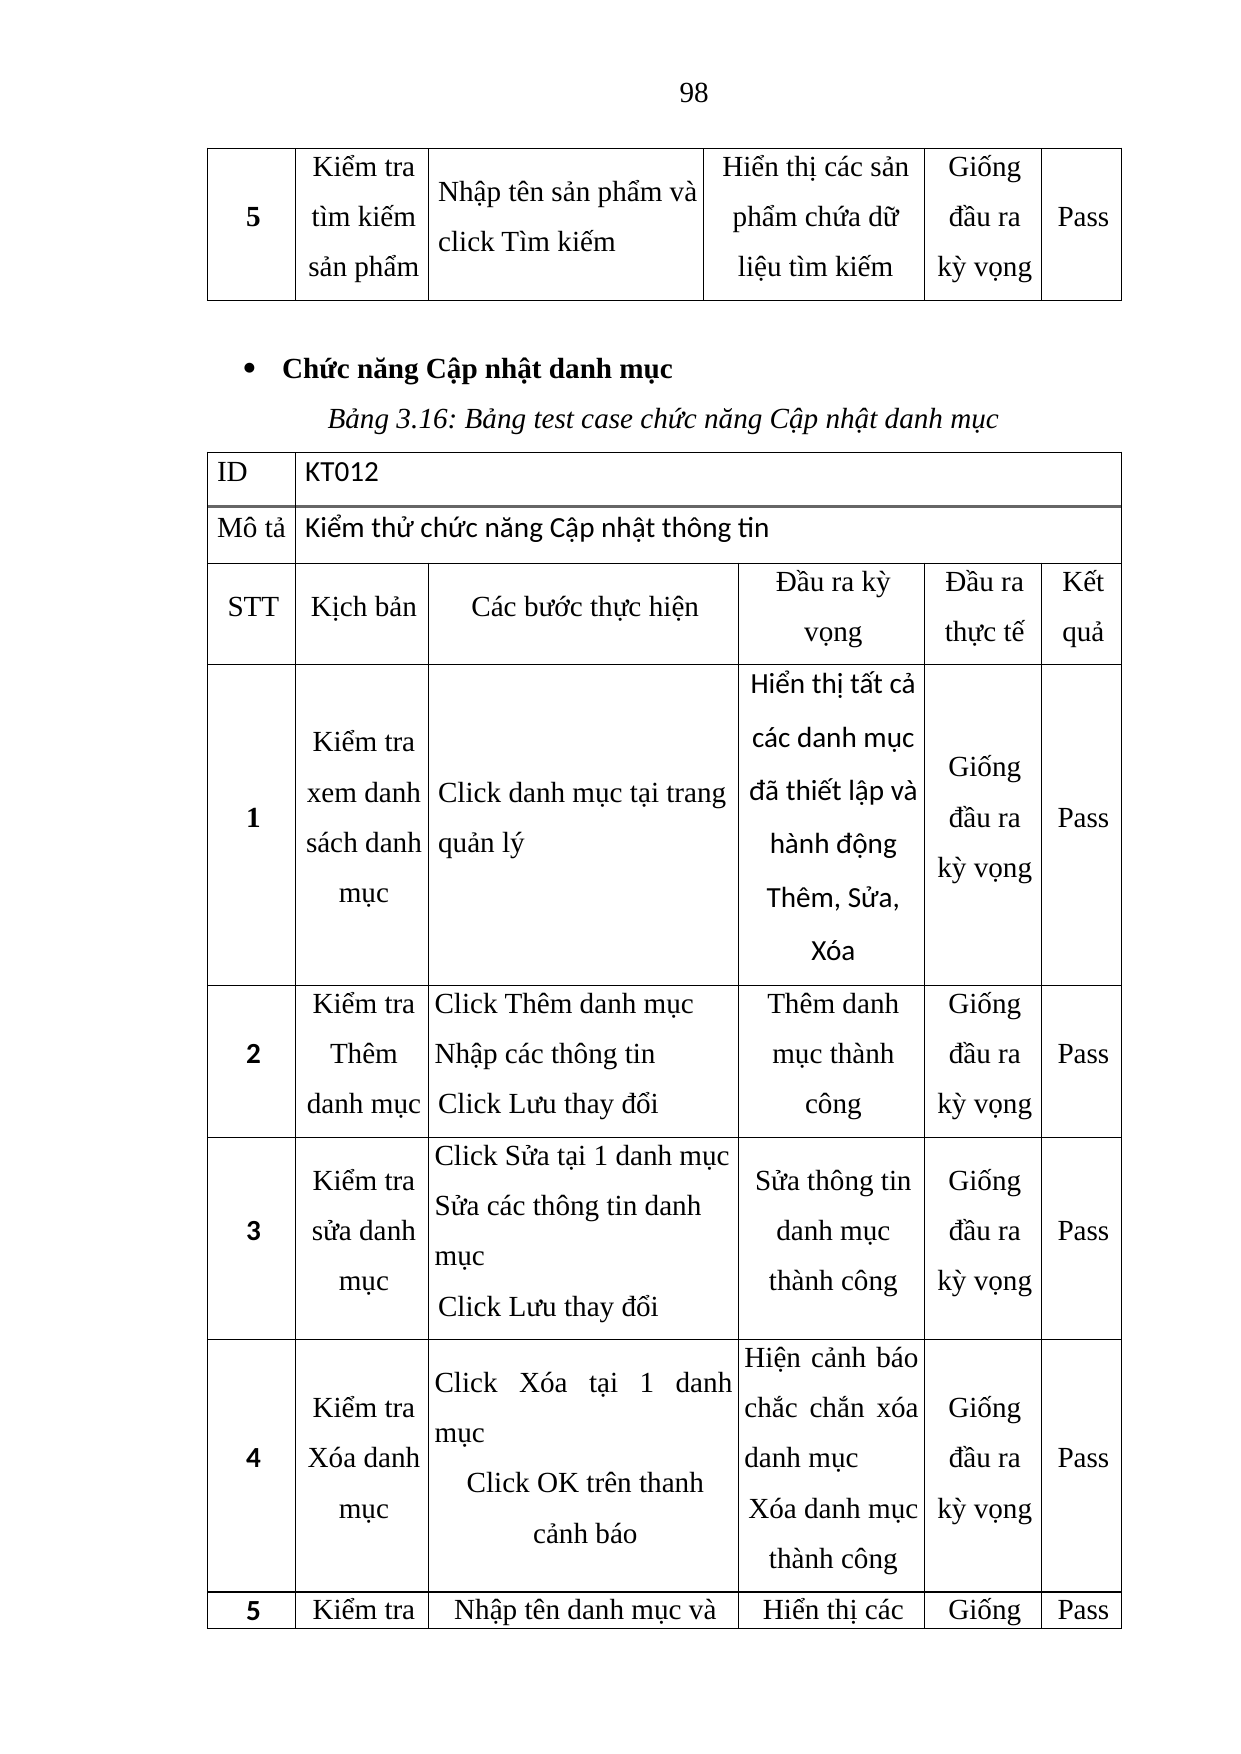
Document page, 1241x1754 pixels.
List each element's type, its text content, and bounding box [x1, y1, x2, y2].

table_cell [296, 1593, 428, 1628]
table_cell Đầu ra kỳ vọng [739, 564, 924, 664]
table_cell Giống đầu ra kỳ vọng [925, 986, 1041, 1137]
table_cell Pass [1042, 1593, 1121, 1628]
table_cell Pass [1042, 1138, 1121, 1339]
table_cell Kiểm tra Thêm danh mục [296, 986, 428, 1137]
table_cell Sửa thông tin danh mục thành công [739, 1138, 924, 1339]
table_cell Các bước thực hiện [429, 564, 738, 664]
table_cell Click Thêm danh mục Nhập các thông tin Click Lưu thay đổi [429, 986, 738, 1137]
table_cell Nhập tên sản phẩm và click Tìm kiếm [429, 149, 703, 299]
table_cell Kịch bản [296, 564, 428, 664]
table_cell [429, 1593, 738, 1628]
table_header ID [208, 453, 295, 505]
table_cell Kiểm tra Xóa danh mục [296, 1340, 428, 1591]
table_cell 2 [208, 986, 295, 1137]
table_cell Kiểm tra sửa danh mục [296, 1138, 428, 1339]
table_cell Giống đầu ra kỳ vọng [925, 1340, 1041, 1591]
table_cell Hiển thị tất cả các danh mục đã thiết lập và hành động Thêm, Sửa, Xóa [739, 665, 924, 985]
table_cell Kiểm thử chức năng Cập nhật thông tin [296, 508, 1121, 563]
table_cell Giống đầu ra kỳ vọng [925, 1138, 1041, 1339]
table_cell Hiển thị các sản phẩm chứa dữ liệu tìm kiếm [704, 149, 924, 299]
table_cell Thêm danh mục thành công [739, 986, 924, 1137]
text Bảng 3.16: Bảng test case chức năng Cập nhật danh mục [207, 401, 1122, 435]
table_cell 3 [208, 1138, 295, 1339]
table_cell Mô tả [208, 508, 295, 563]
table_cell Giống đầu ra kỳ vọng [925, 665, 1041, 985]
table_cell 5 [208, 1593, 295, 1628]
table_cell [925, 1593, 1041, 1628]
table_header KT012 [296, 453, 1121, 505]
list Chức năng Cập nhật danh mục [244, 351, 1122, 384]
table_cell Pass [1042, 986, 1121, 1137]
table_cell Kết quả [1042, 564, 1121, 664]
table_cell 1 [208, 665, 295, 985]
table_cell Kiểm tra tìm kiếm sản phẩm [296, 149, 428, 299]
table_cell Pass [1042, 1340, 1121, 1591]
table_cell Pass [1042, 149, 1121, 299]
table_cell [739, 1593, 924, 1628]
table_cell STT [208, 564, 295, 664]
table_cell Pass [1042, 665, 1121, 985]
table_cell Click danh mục tại trang quản lý [429, 665, 738, 985]
table_cell Kiểm tra xem danh sách danh mục [296, 665, 428, 985]
table_cell 4 [208, 1340, 295, 1591]
table_cell 5 [208, 149, 295, 299]
table_cell Click Sửa tại 1 danh mục Sửa các thông tin danh mục Click Lưu thay đổi [429, 1138, 738, 1339]
table_cell Click Xóa tại 1 danh mục Click OK trên thanh cảnh báo [429, 1340, 738, 1591]
table_cell Đầu ra thực tế [925, 564, 1041, 664]
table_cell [925, 149, 1041, 299]
table_cell Hiện cảnh báo chắc chắn xóa danh mục Xóa danh mục thành công [739, 1340, 924, 1591]
